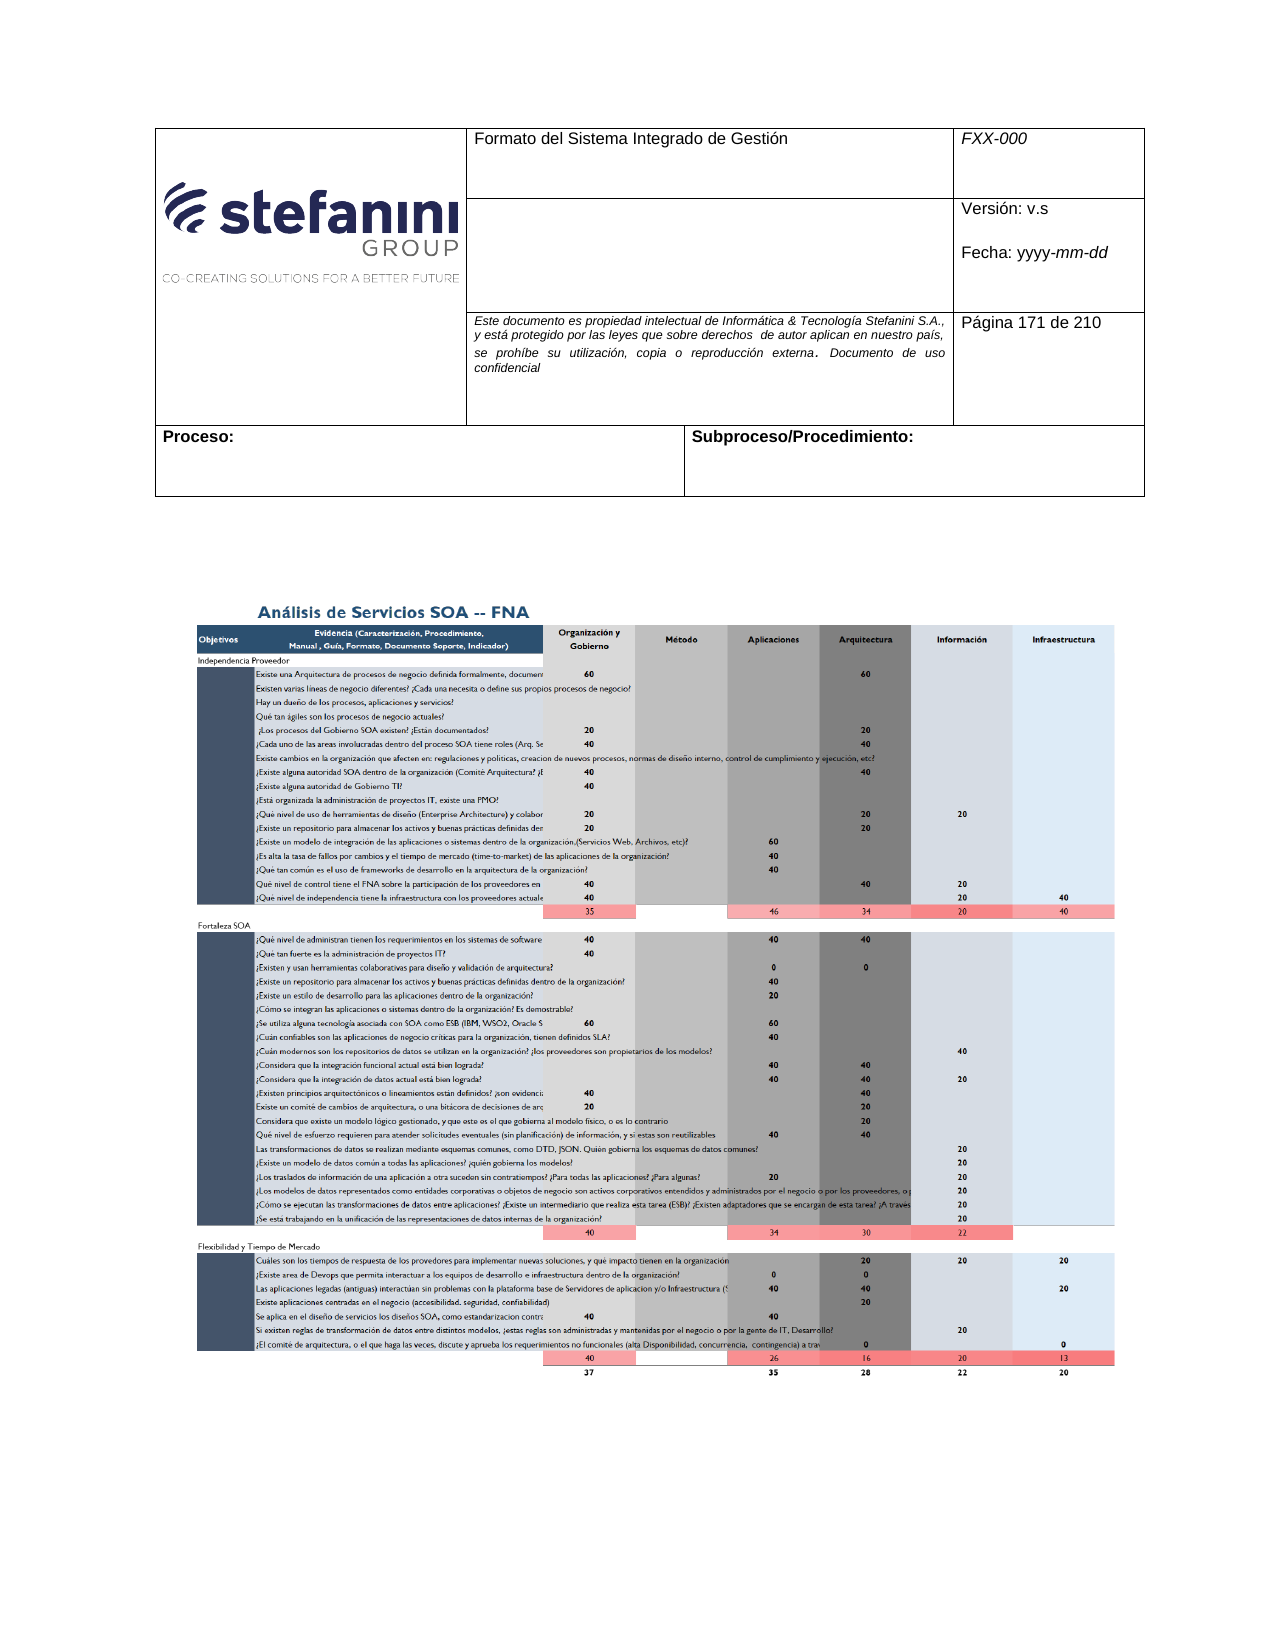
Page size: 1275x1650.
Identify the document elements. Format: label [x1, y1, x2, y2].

picture [162, 182, 460, 286]
picture [196, 599, 1115, 1376]
